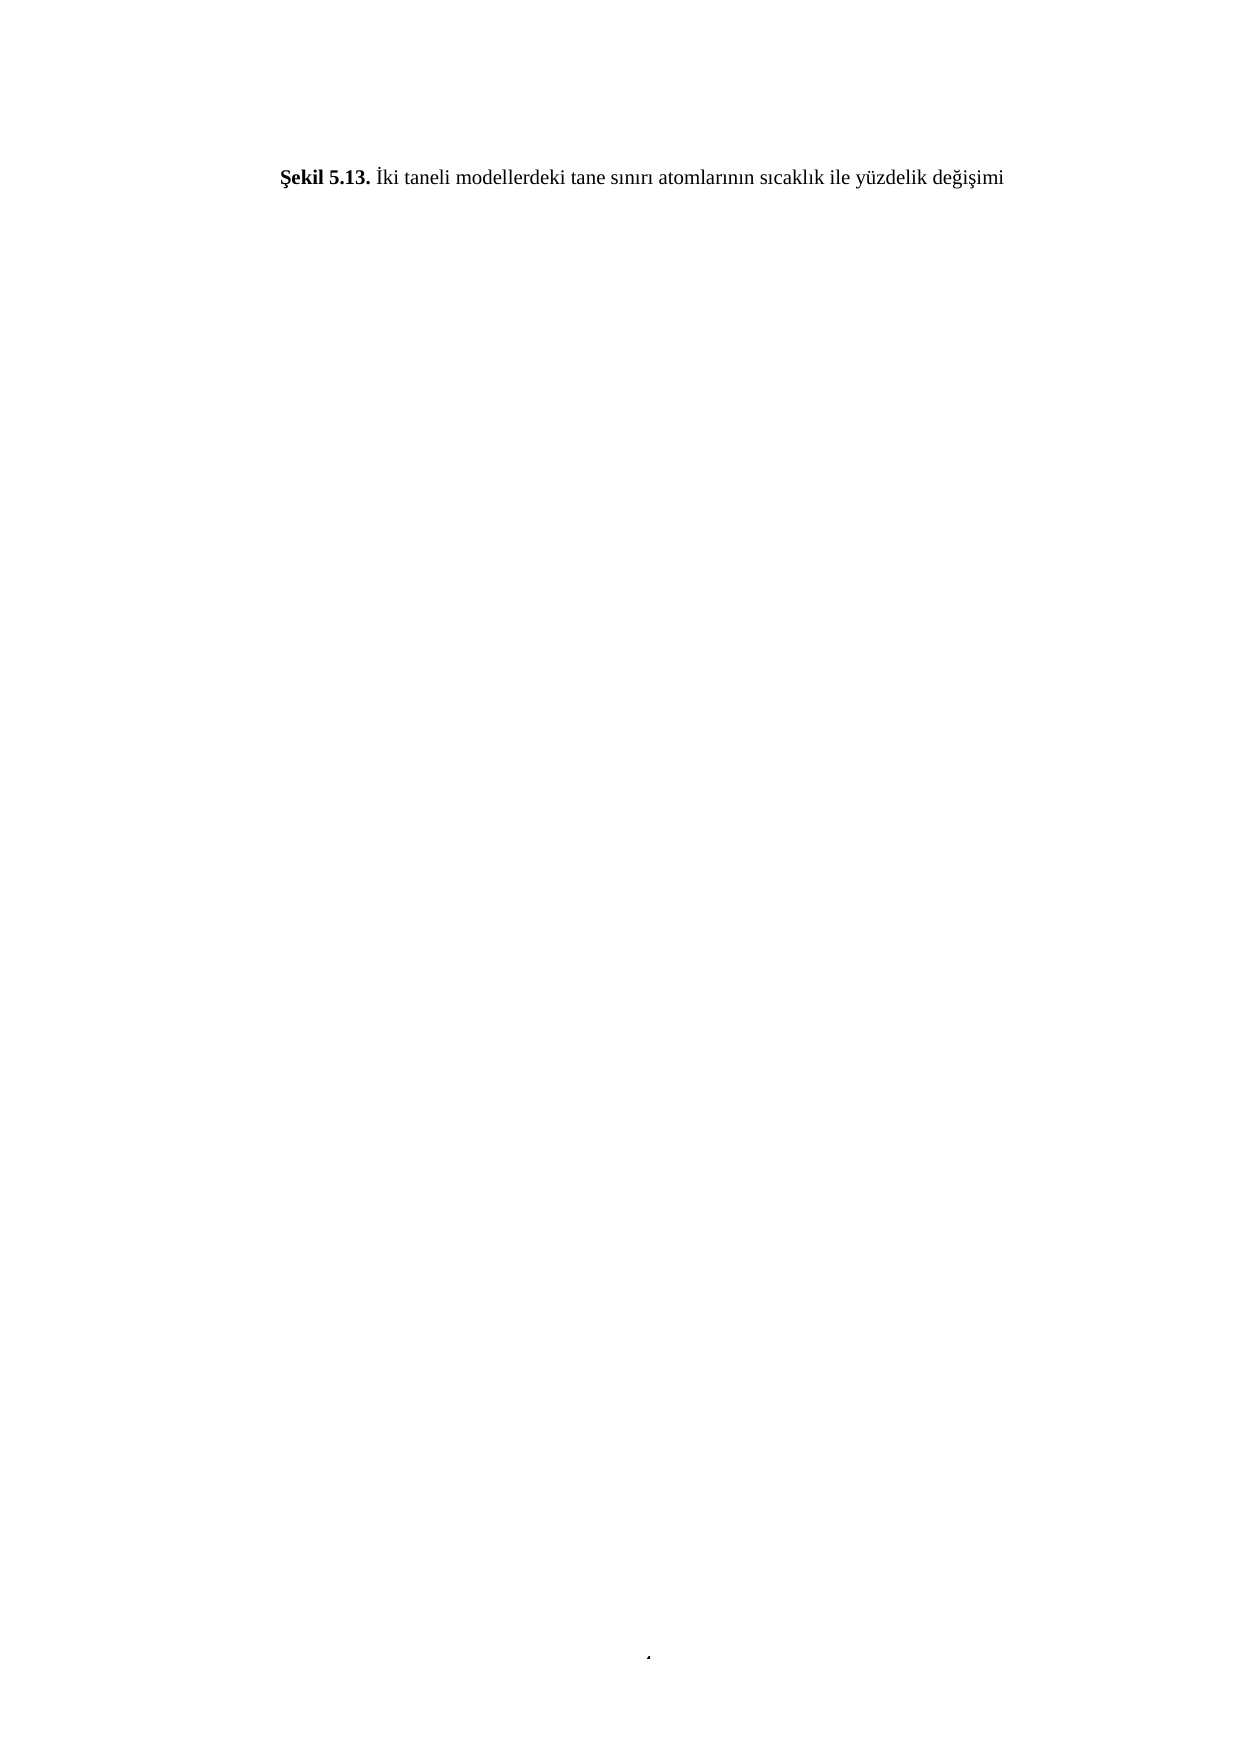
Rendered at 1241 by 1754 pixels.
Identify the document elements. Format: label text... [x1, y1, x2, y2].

text Şekil 5.13. İki taneli modellerdeki tane sınırı atomlarının sıcaklık ile yüzdelik değişimi [201, 164, 1083, 189]
